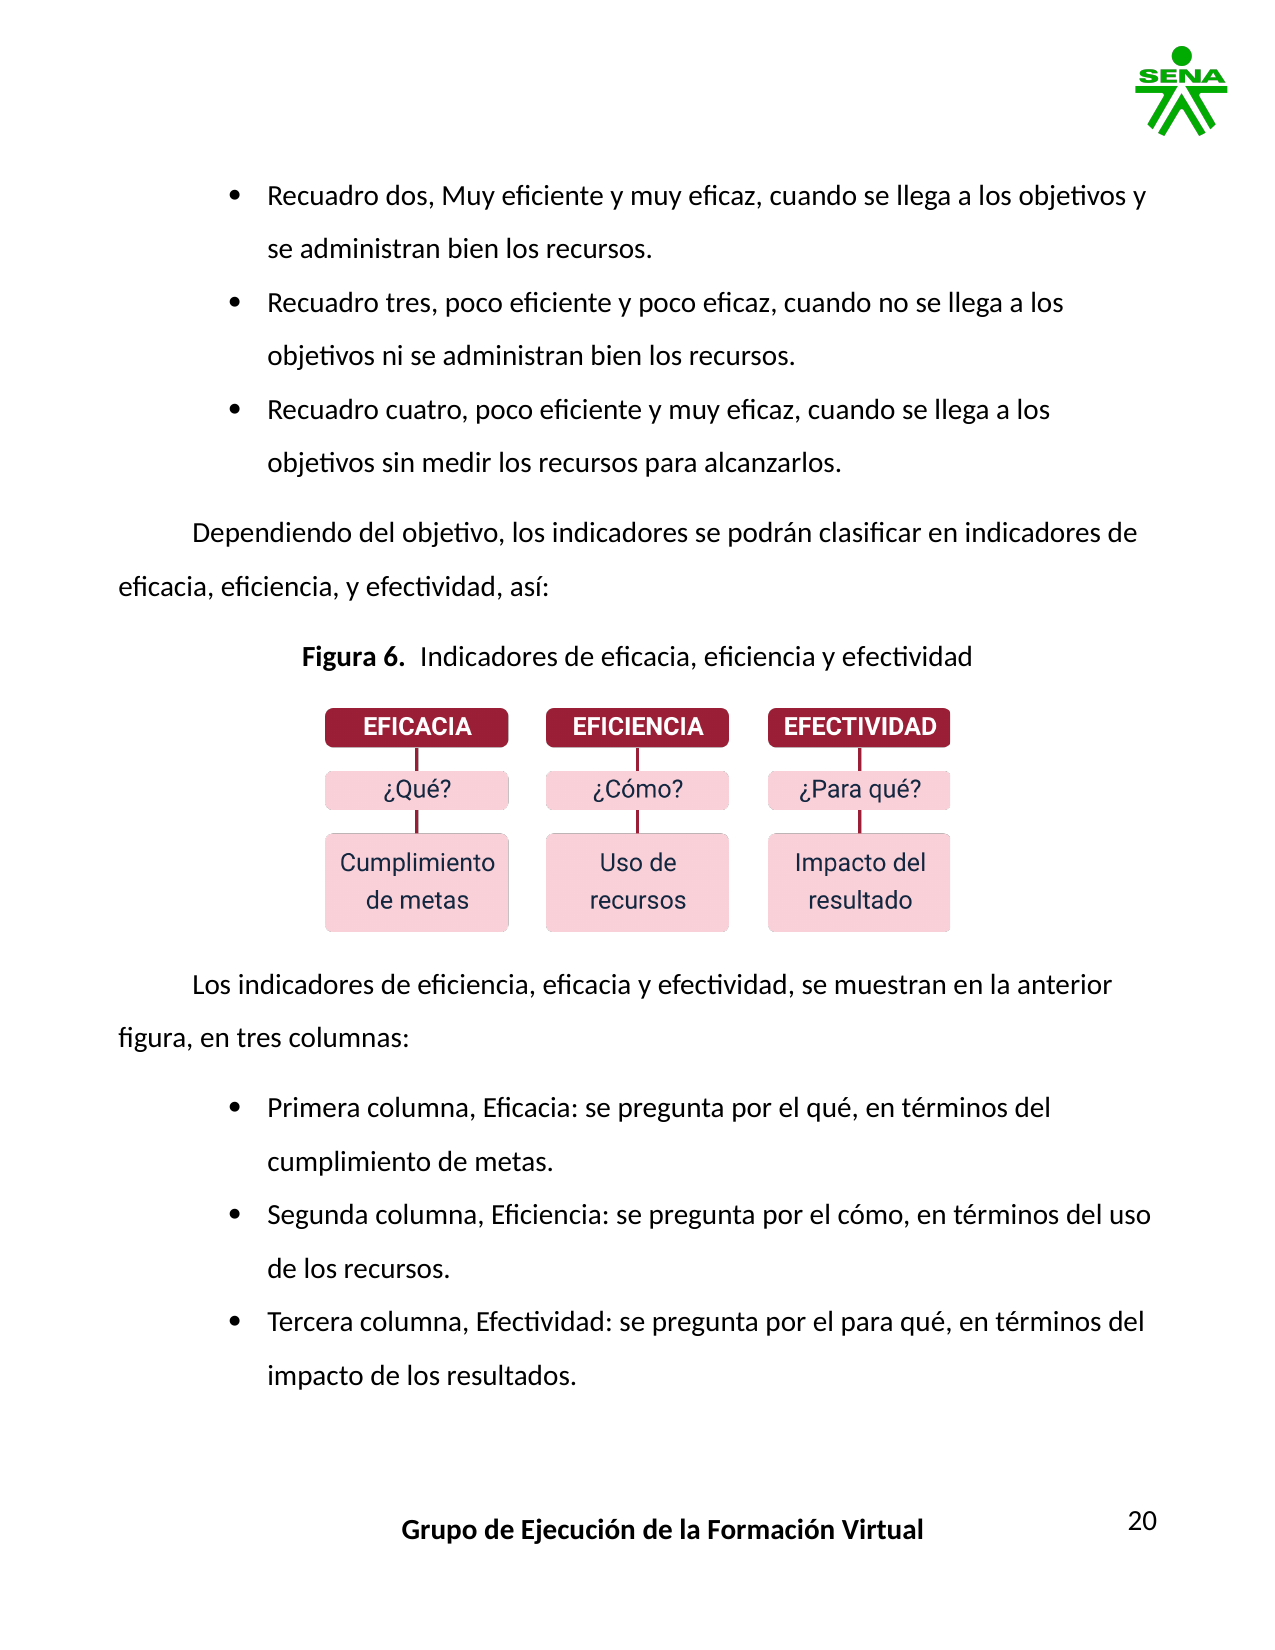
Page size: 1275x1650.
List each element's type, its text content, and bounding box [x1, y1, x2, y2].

list Tercera columna, Efectividad: se pregunta por el para qué, en términos del impacto de los resultados. [229, 1303, 1157, 1392]
picture [1135, 46, 1228, 136]
list Recuadro cuatro, poco eficiente y muy eficaz, cuando se llega a los objetivos sin medir los recursos para alcanzarlos. [229, 391, 1157, 480]
list Segunda columna, Eficiencia: se pregunta por el cómo, en términos del uso de los recursos. [229, 1196, 1157, 1286]
list Recuadro tres, poco eficiente y poco eficaz, cuando no se llega a los objetivos ni se administran bien los recursos. [229, 284, 1157, 373]
text Dependiendo del objetivo, los indicadores se podrán clasificar en indicadores de eficacia, eficiencia, y efectividad, así: [118, 514, 1157, 603]
text Los indicadores de eficiencia, eficacia y efectividad, se muestran en la anterior figura, en tres columnas: [118, 966, 1157, 1055]
list Recuadro dos, Muy eficiente y muy eficaz, cuando se llega a los objetivos y se administran bien los recursos. [229, 177, 1157, 266]
text Indicadores de eficacia, eficiencia y efectividad [118, 638, 1157, 674]
list Primera columna, Eficacia: se pregunta por el qué, en términos del cumplimiento de metas. [229, 1089, 1157, 1179]
picture [325, 708, 951, 932]
